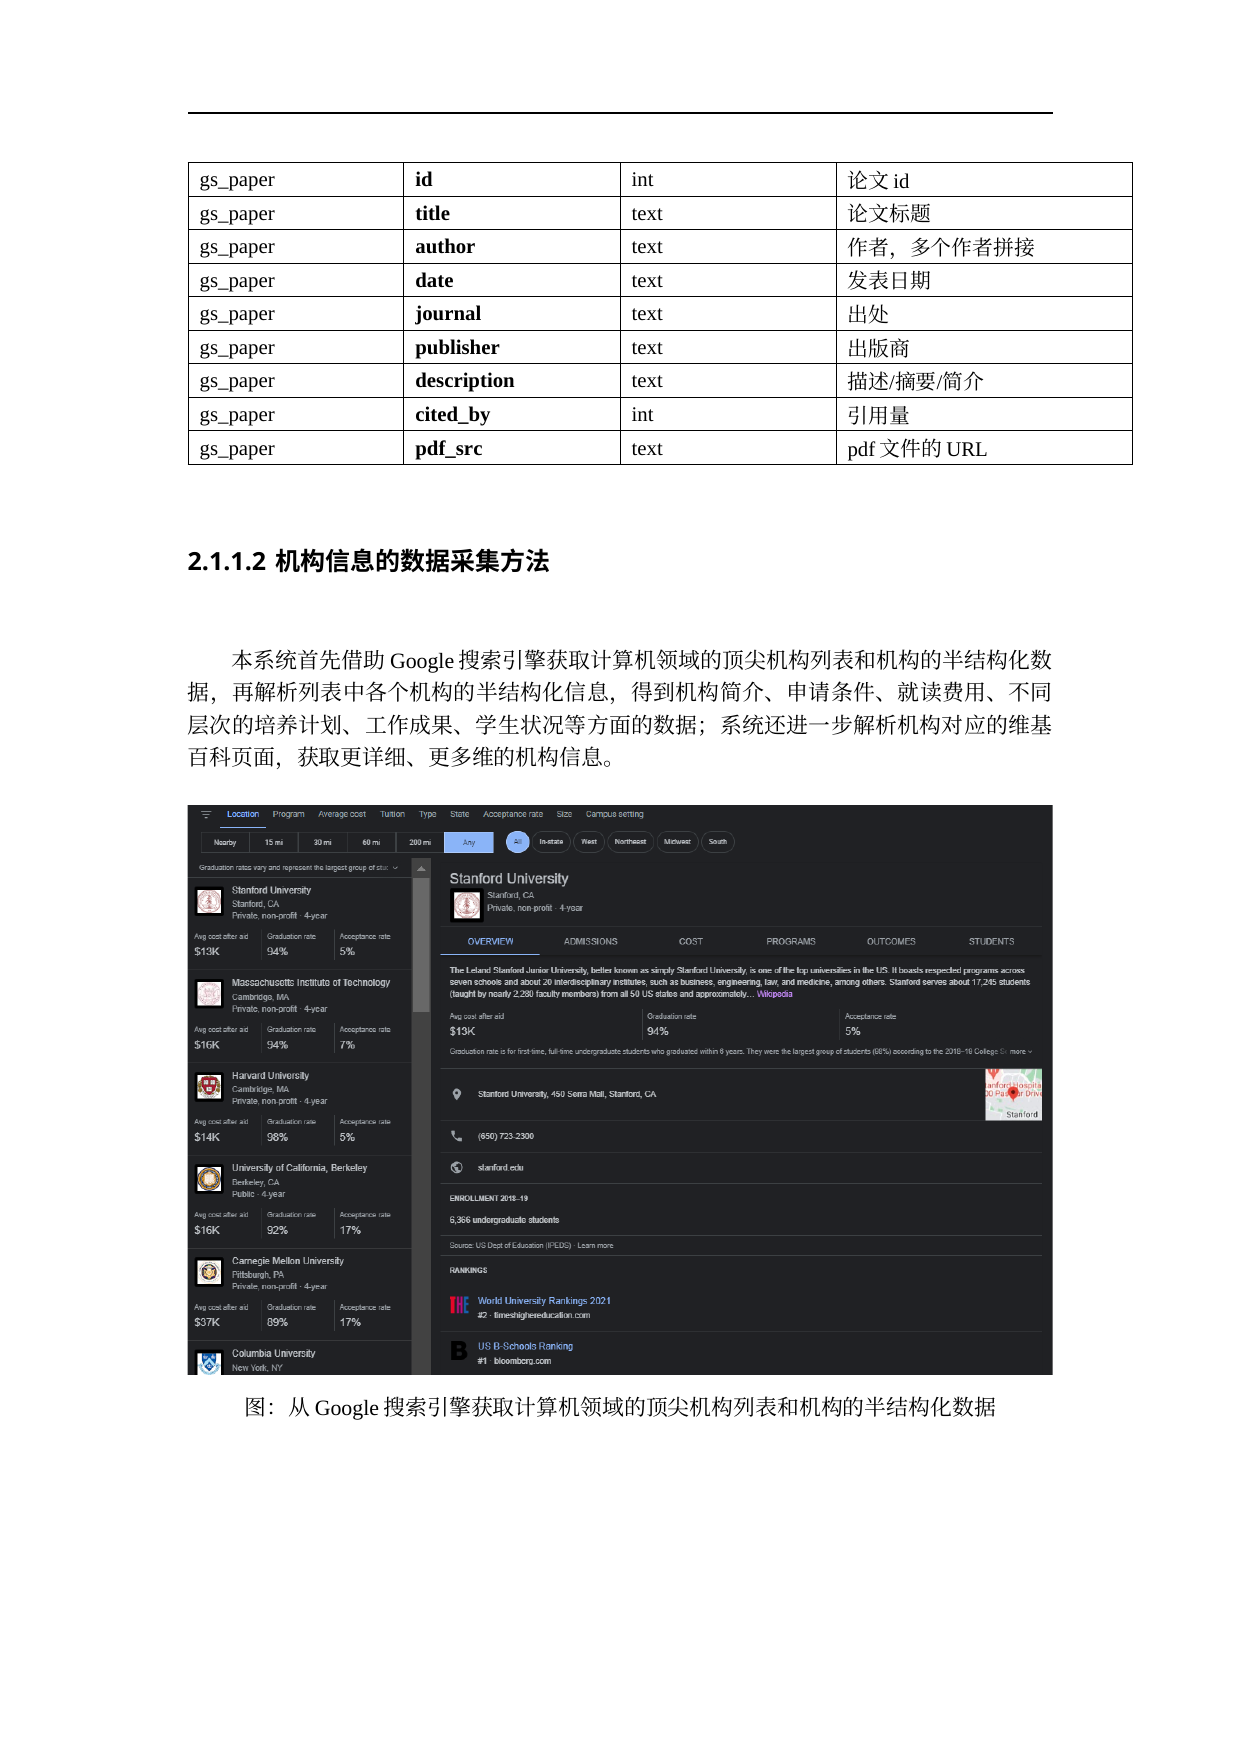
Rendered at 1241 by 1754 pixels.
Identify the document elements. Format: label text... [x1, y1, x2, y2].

table_cell id [404, 163, 620, 196]
table_cell int [621, 398, 836, 430]
text 本系统首先借助Google搜索引擎获取计算机领域的顶尖机构列表和机构的半结构化数据，再解析列表中各个机构的半结构化信息，得到机构简介、申请条件、就读费用、不同层次的培养计划、工作成果、学生状况等方面的数据；系统还进一步解析机构对应的维基百科页面，获取更详细、更多维的机构信息。 [187, 642, 1053, 772]
table_cell date [404, 264, 620, 296]
table_cell 引用量 [837, 398, 1132, 430]
text 图：从Google搜索引擎获取计算机领域的顶尖机构列表和机构的半结构化数据 [187, 1390, 1053, 1422]
table_cell publisher [404, 331, 620, 363]
table_cell pdf_src [404, 431, 620, 464]
table_cell 论文标题 [837, 197, 1132, 229]
table_cell 发表日期 [837, 264, 1132, 296]
table_cell int [621, 163, 836, 196]
table_cell 出处 [837, 297, 1132, 330]
table_cell pdf文件的URL [837, 431, 1132, 464]
table_cell text [621, 264, 836, 296]
table_cell gs_paper [189, 364, 403, 397]
table_cell cited_by [404, 398, 620, 430]
table_cell gs_paper [189, 431, 403, 464]
table_cell 论文id [837, 163, 1132, 196]
table_cell gs_paper [189, 163, 403, 196]
table_cell author [404, 230, 620, 263]
table_cell gs_paper [189, 230, 403, 263]
table_cell gs_paper [189, 297, 403, 330]
table_cell 出版商 [837, 331, 1132, 363]
table_cell 描述/摘要/简介 [837, 364, 1132, 397]
table_cell journal [404, 297, 620, 330]
table_cell gs_paper [189, 264, 403, 296]
table_cell 作者，多个作者拼接 [837, 230, 1132, 263]
table_cell text [621, 297, 836, 330]
table_cell description [404, 364, 620, 397]
table_cell text [621, 431, 836, 464]
picture [187, 805, 1053, 1375]
table_cell gs_paper [189, 197, 403, 229]
table_cell title [404, 197, 620, 229]
table_cell text [621, 331, 836, 363]
subtitle 机构信息的数据采集方法 [187, 527, 1053, 592]
table_cell text [621, 364, 836, 397]
table_cell gs_paper [189, 331, 403, 363]
table_cell text [621, 197, 836, 229]
table_cell gs_paper [189, 398, 403, 430]
table_cell text [621, 230, 836, 263]
